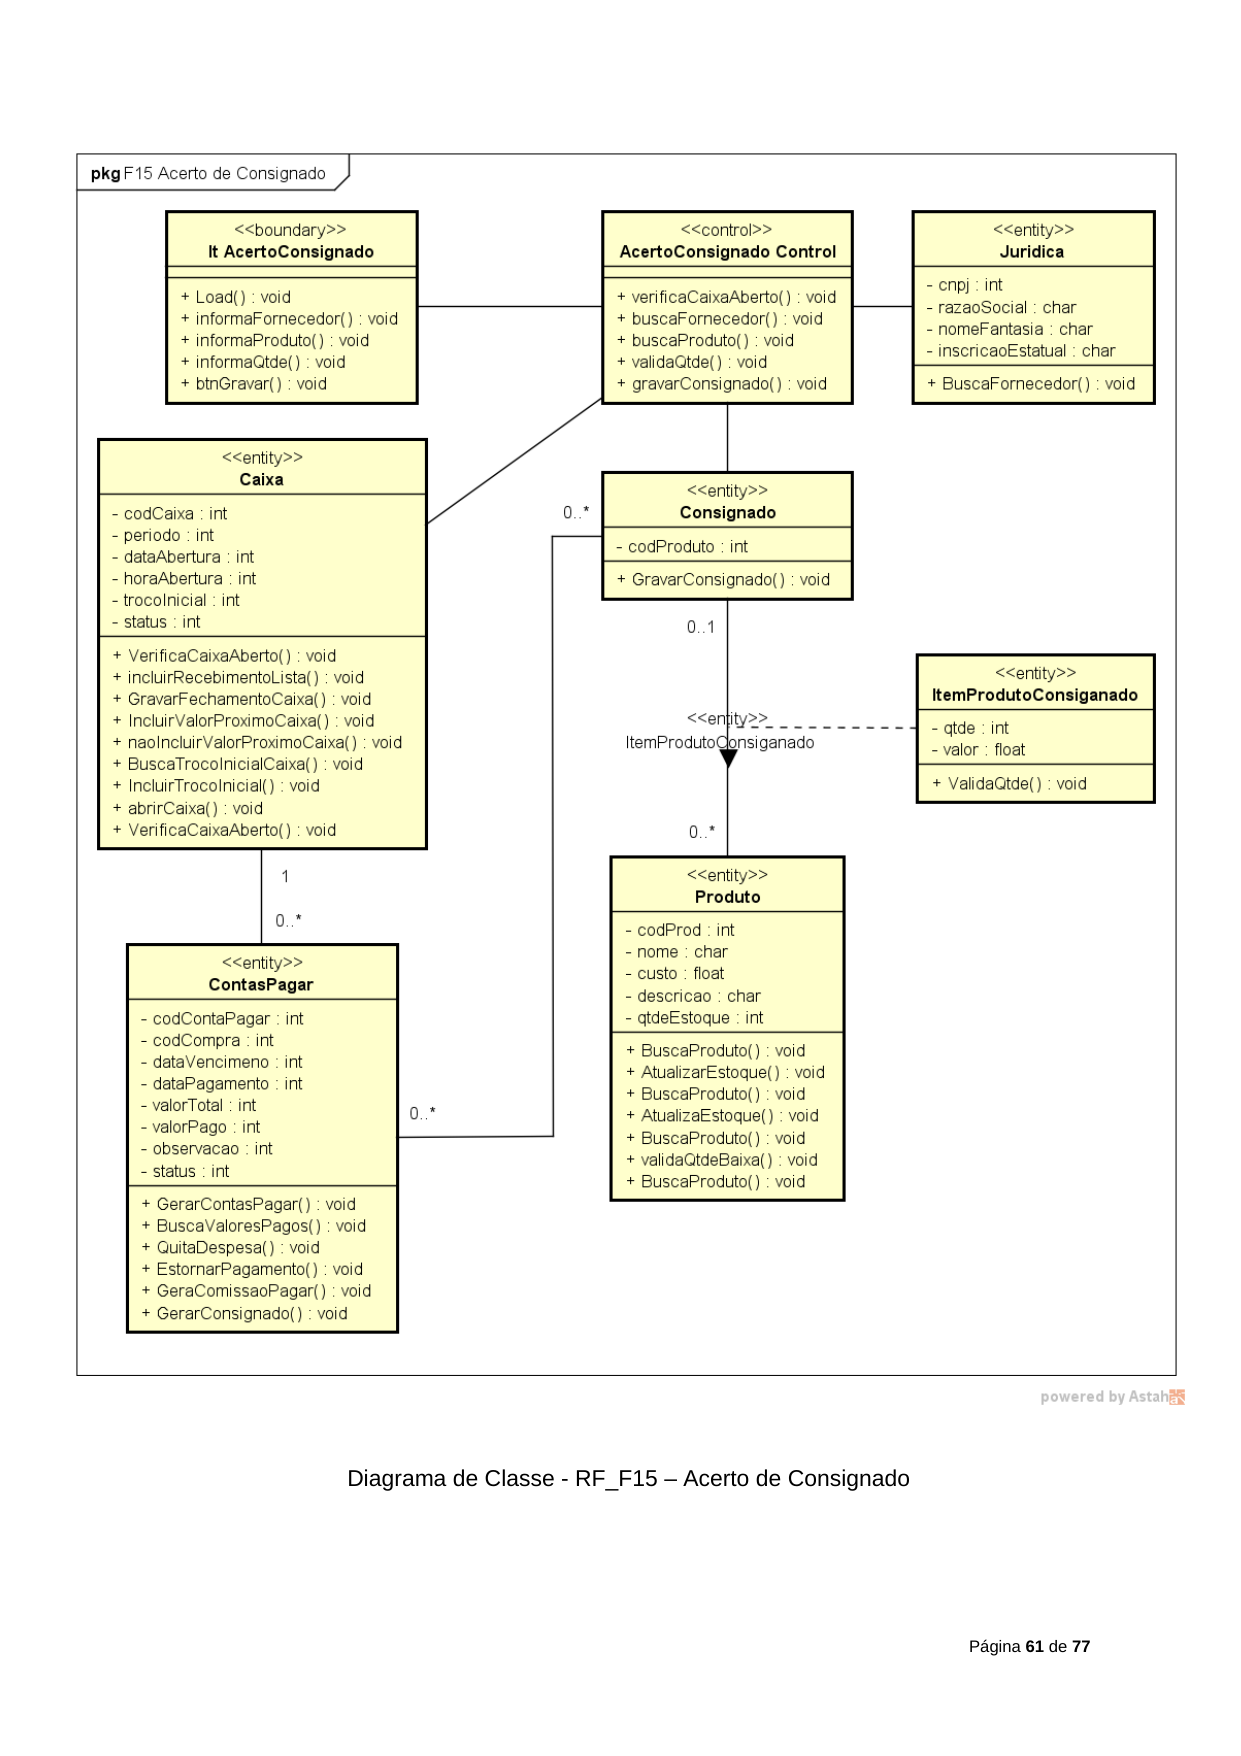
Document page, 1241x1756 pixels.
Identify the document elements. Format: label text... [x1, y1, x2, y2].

text Diagrama de Classe - RF_F15 – Acerto de Consignado [167, 1465, 1090, 1491]
picture [62, 139, 1190, 1410]
